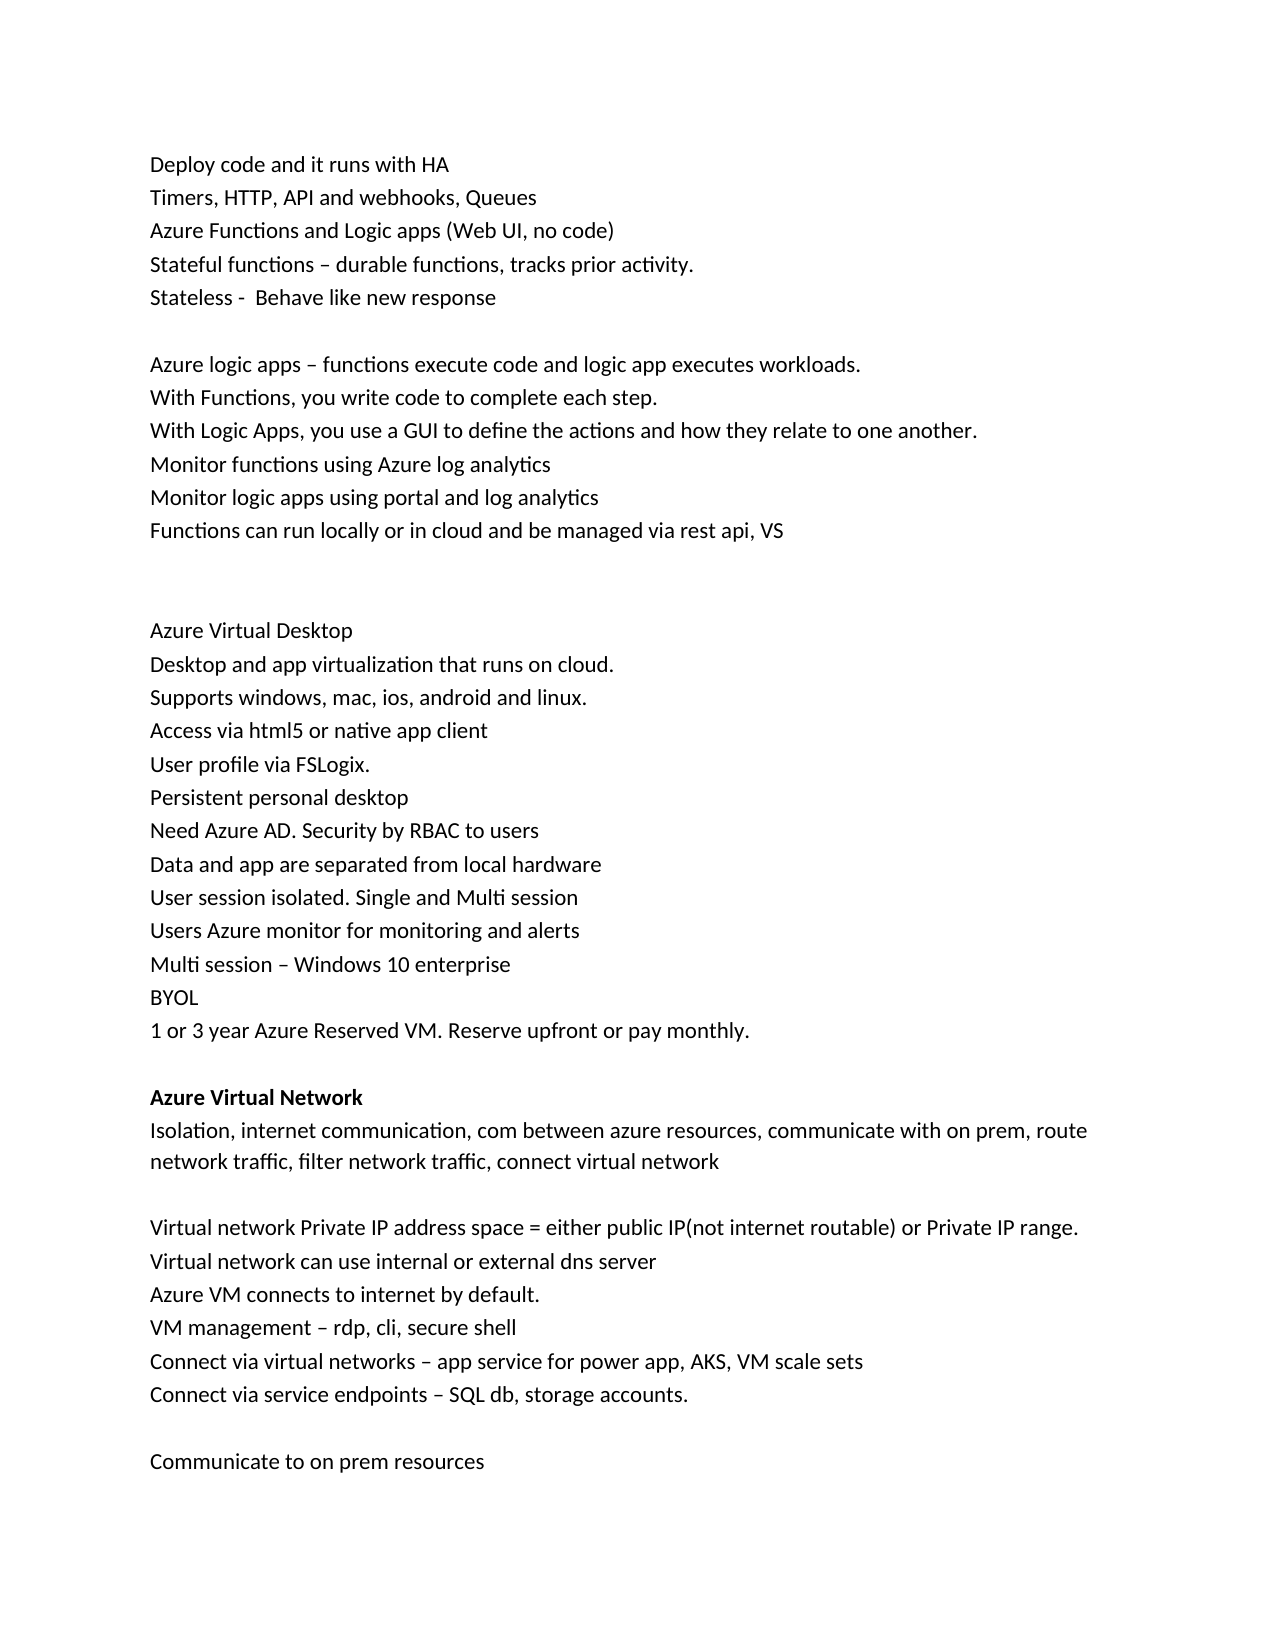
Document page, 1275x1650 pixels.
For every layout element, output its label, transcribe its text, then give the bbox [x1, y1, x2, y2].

text Monitor functions using Azure log analytics [150, 450, 1125, 478]
text Connect via service endpoints – SQL db, storage accounts. [150, 1380, 1125, 1408]
text User session isolated. Single and Multi session [150, 883, 1125, 911]
text Functions can run locally or in cloud and be managed via rest api, VS [150, 517, 1125, 545]
text Azure Virtual Network [150, 1083, 1125, 1111]
text With Functions, you write code to complete each step. [150, 383, 1125, 411]
text 1 or 3 year Azure Reserved VM. Reserve upfront or pay monthly. [150, 1017, 1125, 1045]
text Desktop and app virtualization that runs on cloud. [150, 650, 1125, 678]
text Supports windows, mac, ios, android and linux. [150, 683, 1125, 711]
text Stateless - Behave like new response [150, 283, 1125, 311]
text Communicate to on prem resources [150, 1447, 1125, 1475]
text Virtual network can use internal or external dns server [150, 1247, 1125, 1275]
text BYOL [150, 983, 1125, 1011]
text Data and app are separated from local hardware [150, 850, 1125, 878]
text Stateful functions – durable functions, tracks prior activity. [150, 250, 1125, 278]
text Persistent personal desktop [150, 783, 1125, 811]
text Need Azure AD. Security by RBAC to users [150, 817, 1125, 845]
text Azure VM connects to internet by default. [150, 1280, 1125, 1308]
text VM management – rdp, cli, secure shell [150, 1313, 1125, 1342]
text Azure Functions and Logic apps (Web UI, no code) [150, 217, 1125, 245]
text Virtual network Private IP address space = either public IP(not internet routable) or Private IP range. [150, 1213, 1125, 1242]
text Access via html5 or native app client [150, 717, 1125, 745]
text Connect via virtual networks – app service for power app, AKS, VM scale sets [150, 1347, 1125, 1375]
text Monitor logic apps using portal and log analytics [150, 483, 1125, 511]
text Deploy code and it runs with HA [150, 150, 1125, 178]
text Multi session – Windows 10 enterprise [150, 950, 1125, 978]
text With Logic Apps, you use a GUI to define the actions and how they relate to one another. [150, 417, 1125, 445]
text Isolation, internet communication, com between azure resources, communicate with on prem, route network traffic, filter network traffic, connect virtual network [150, 1117, 1125, 1175]
text User profile via FSLogix. [150, 750, 1125, 778]
text Users Azure monitor for monitoring and alerts [150, 917, 1125, 945]
text Azure Virtual Desktop [150, 617, 1125, 645]
text Azure logic apps – functions execute code and logic app executes workloads. [150, 350, 1125, 378]
text Timers, HTTP, API and webhooks, Queues [150, 183, 1125, 211]
